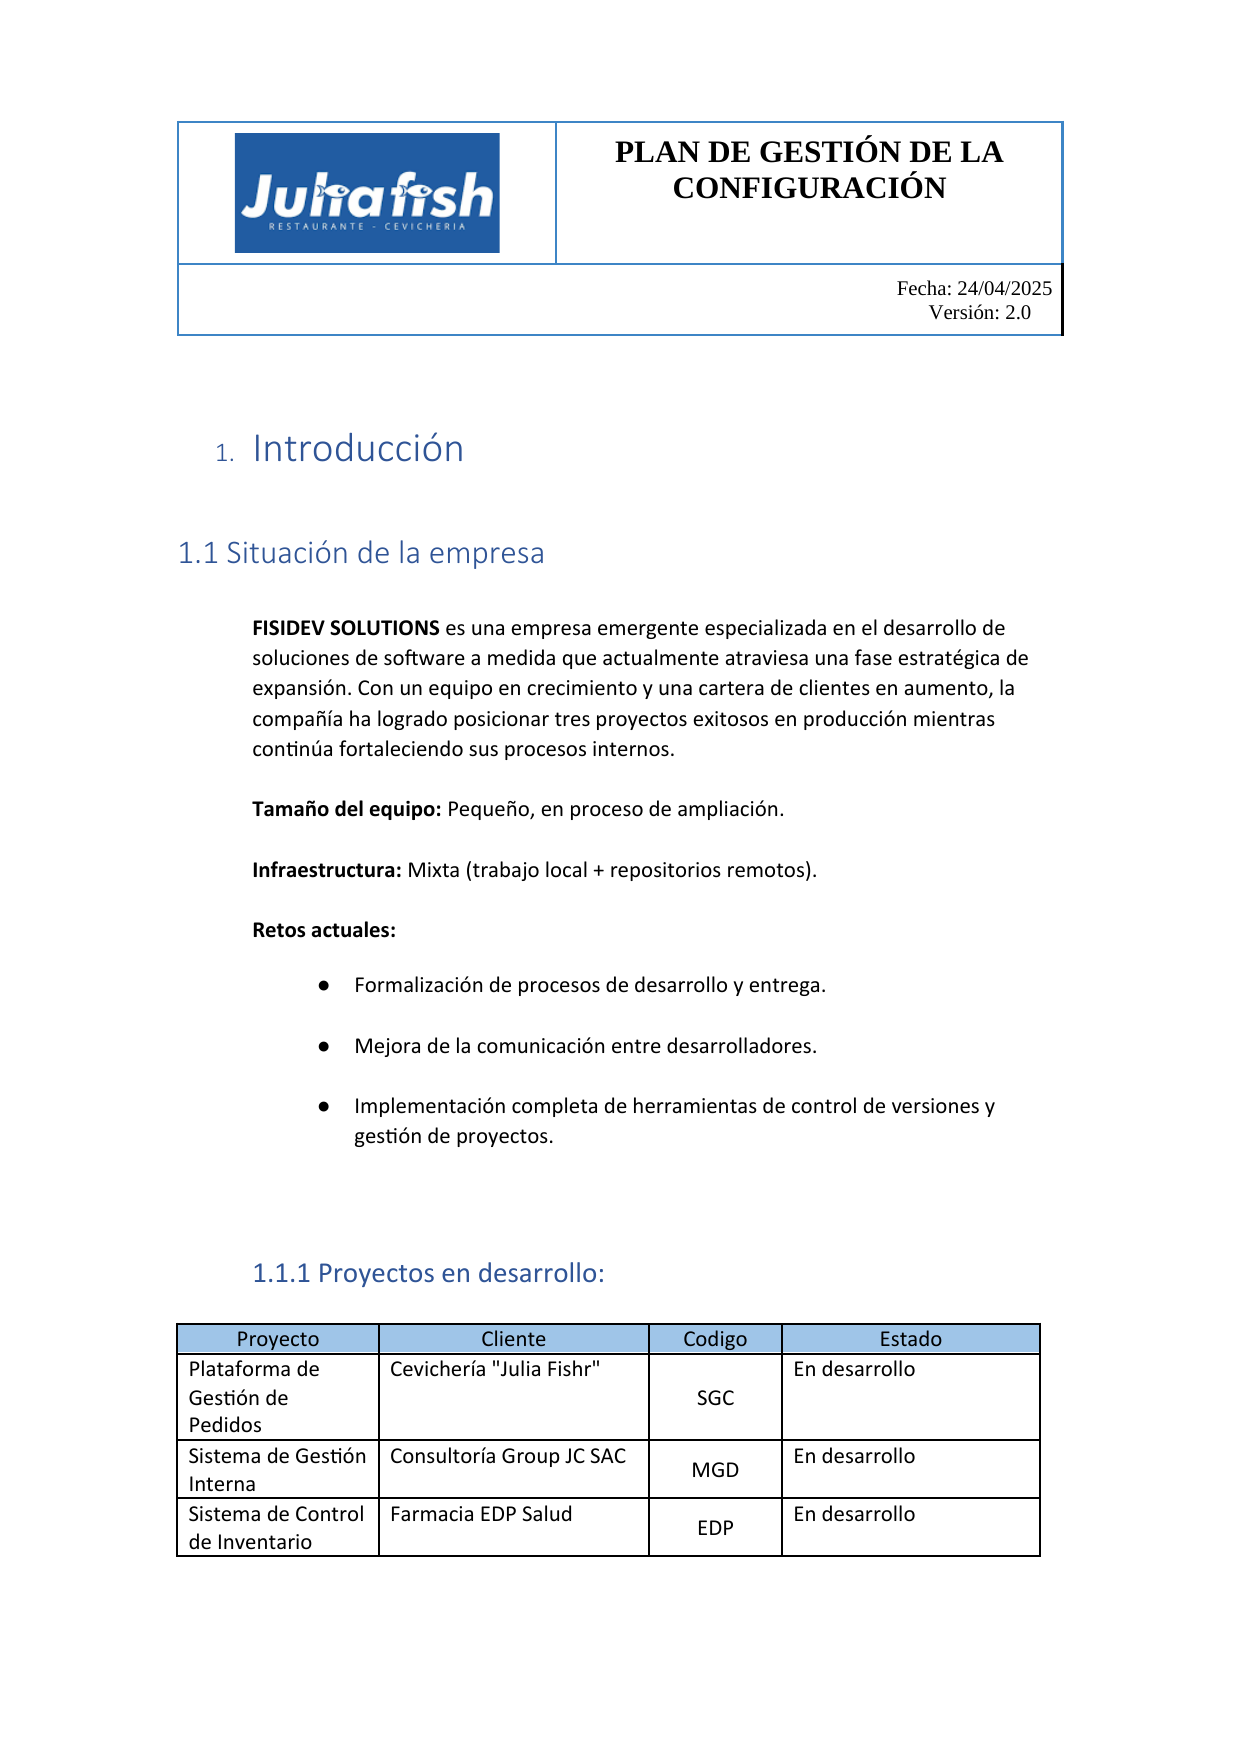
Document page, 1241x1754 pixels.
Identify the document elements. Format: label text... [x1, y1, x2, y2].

list Formalización de procesos de desarrollo y entrega. [317, 970, 1063, 1029]
subtitle 1.1.1 Proyectos en desarrollo: [252, 1254, 1063, 1289]
text FISIDEV SOLUTIONS es una empresa emergente especializada en el desarrollo de soluciones de software a medida que actualmente atraviesa una fase estratégica de expansión. Con un equipo en crecimiento y una cartera de clientes en aumento, la compañía ha logrado posicionar tres proyectos exitosos en producción mientras continúa fortaleciendo sus procesos internos. [252, 613, 1063, 762]
text Tamaño del equipo: Pequeño, en proceso de ampliación. [252, 794, 1063, 853]
picture [234, 133, 500, 253]
list Implementación completa de herramientas de control de versiones y gestión de proyectos. [317, 1091, 1063, 1149]
list Mejora de la comunicación entre desarrolladores. [317, 1031, 1063, 1089]
text Retos actuales: [252, 915, 1063, 943]
subtitle Introducción [214, 421, 1063, 471]
text Infraestructura: Mixta (trabajo local + repositorios remotos). [252, 855, 1063, 913]
subtitle 1.1 Situación de la empresa [177, 531, 1063, 571]
